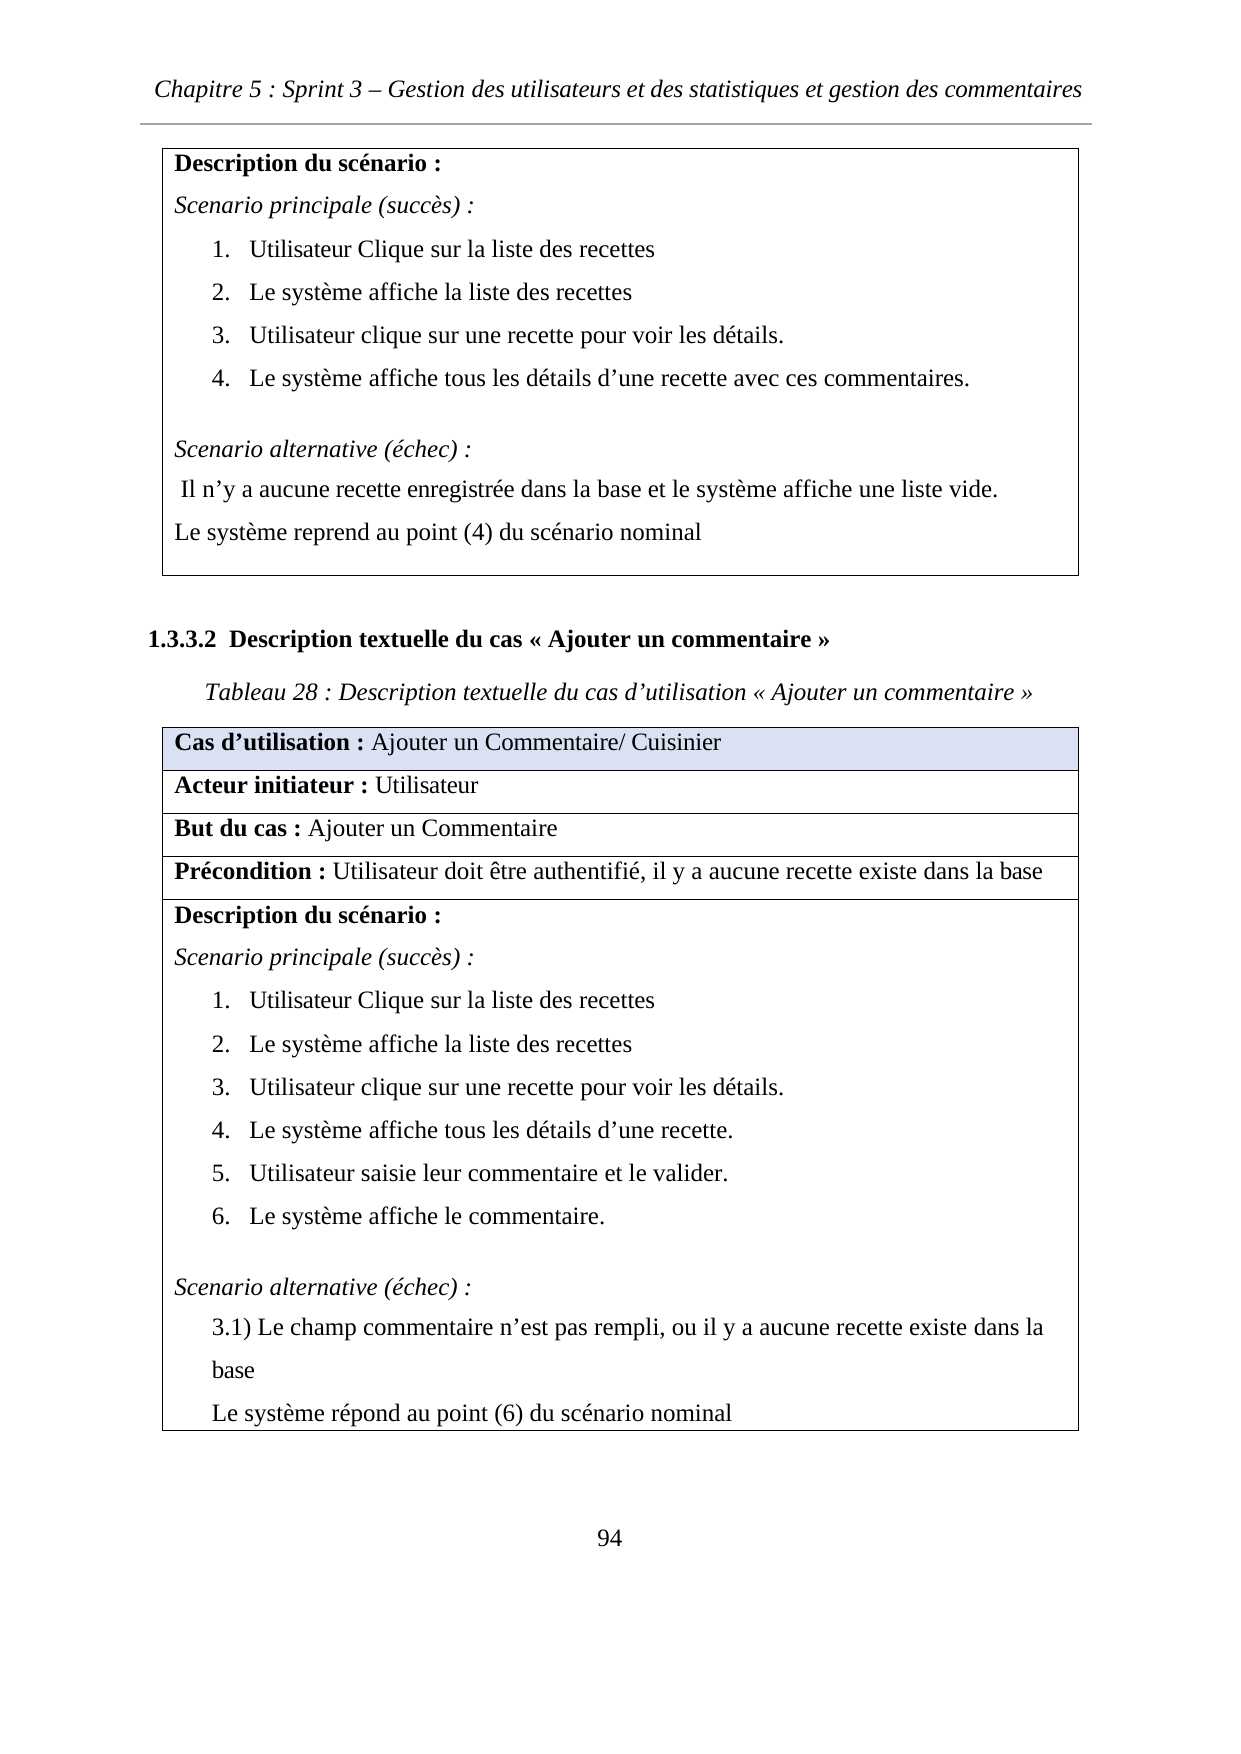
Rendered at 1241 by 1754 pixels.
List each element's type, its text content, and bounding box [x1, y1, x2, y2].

table_cell Description du scénario : Scenario principale (succès) : Utilisateur Clique sur la liste des recettes Le système affiche la liste des recettes Utilisateur clique sur une recette pour voir les détails. Le système affiche tous les détails d’une recette avec ces commentaires. Scenario alternative (échec) : Il n’y a aucune recette enregistrée dans la base et le système affiche une liste vide. Le système reprend au point (4) du scénario nominal [163, 149, 1078, 575]
table_header Cas d’utilisation : Ajouter un Commentaire/ Cuisinier [163, 728, 1078, 770]
table_cell But du cas : Ajouter un Commentaire [163, 814, 1078, 856]
text Tableau 28 : Description textuelle du cas d’utilisation « Ajouter un commentaire » [148, 677, 1092, 706]
subtitle Description textuelle du cas « Ajouter un commentaire » [148, 624, 1092, 652]
table_cell Acteur initiateur : Utilisateur [163, 771, 1078, 813]
table_cell Précondition : Utilisateur doit être authentifié, il y a aucune recette existe dans la base [163, 857, 1078, 899]
table_cell Description du scénario : Scenario principale (succès) : Utilisateur Clique sur la liste des recettes Le système affiche la liste des recettes Utilisateur clique sur une recette pour voir les détails. Le système affiche tous les détails d’une recette. Utilisateur saisie leur commentaire et le valider. Le système affiche le commentaire. Scenario alternative (échec) : 3.1) Le champ commentaire n’est pas rempli, ou il y a aucune recette existe dans la base Le système répond au point (6) du scénario nominal [163, 900, 1078, 1430]
